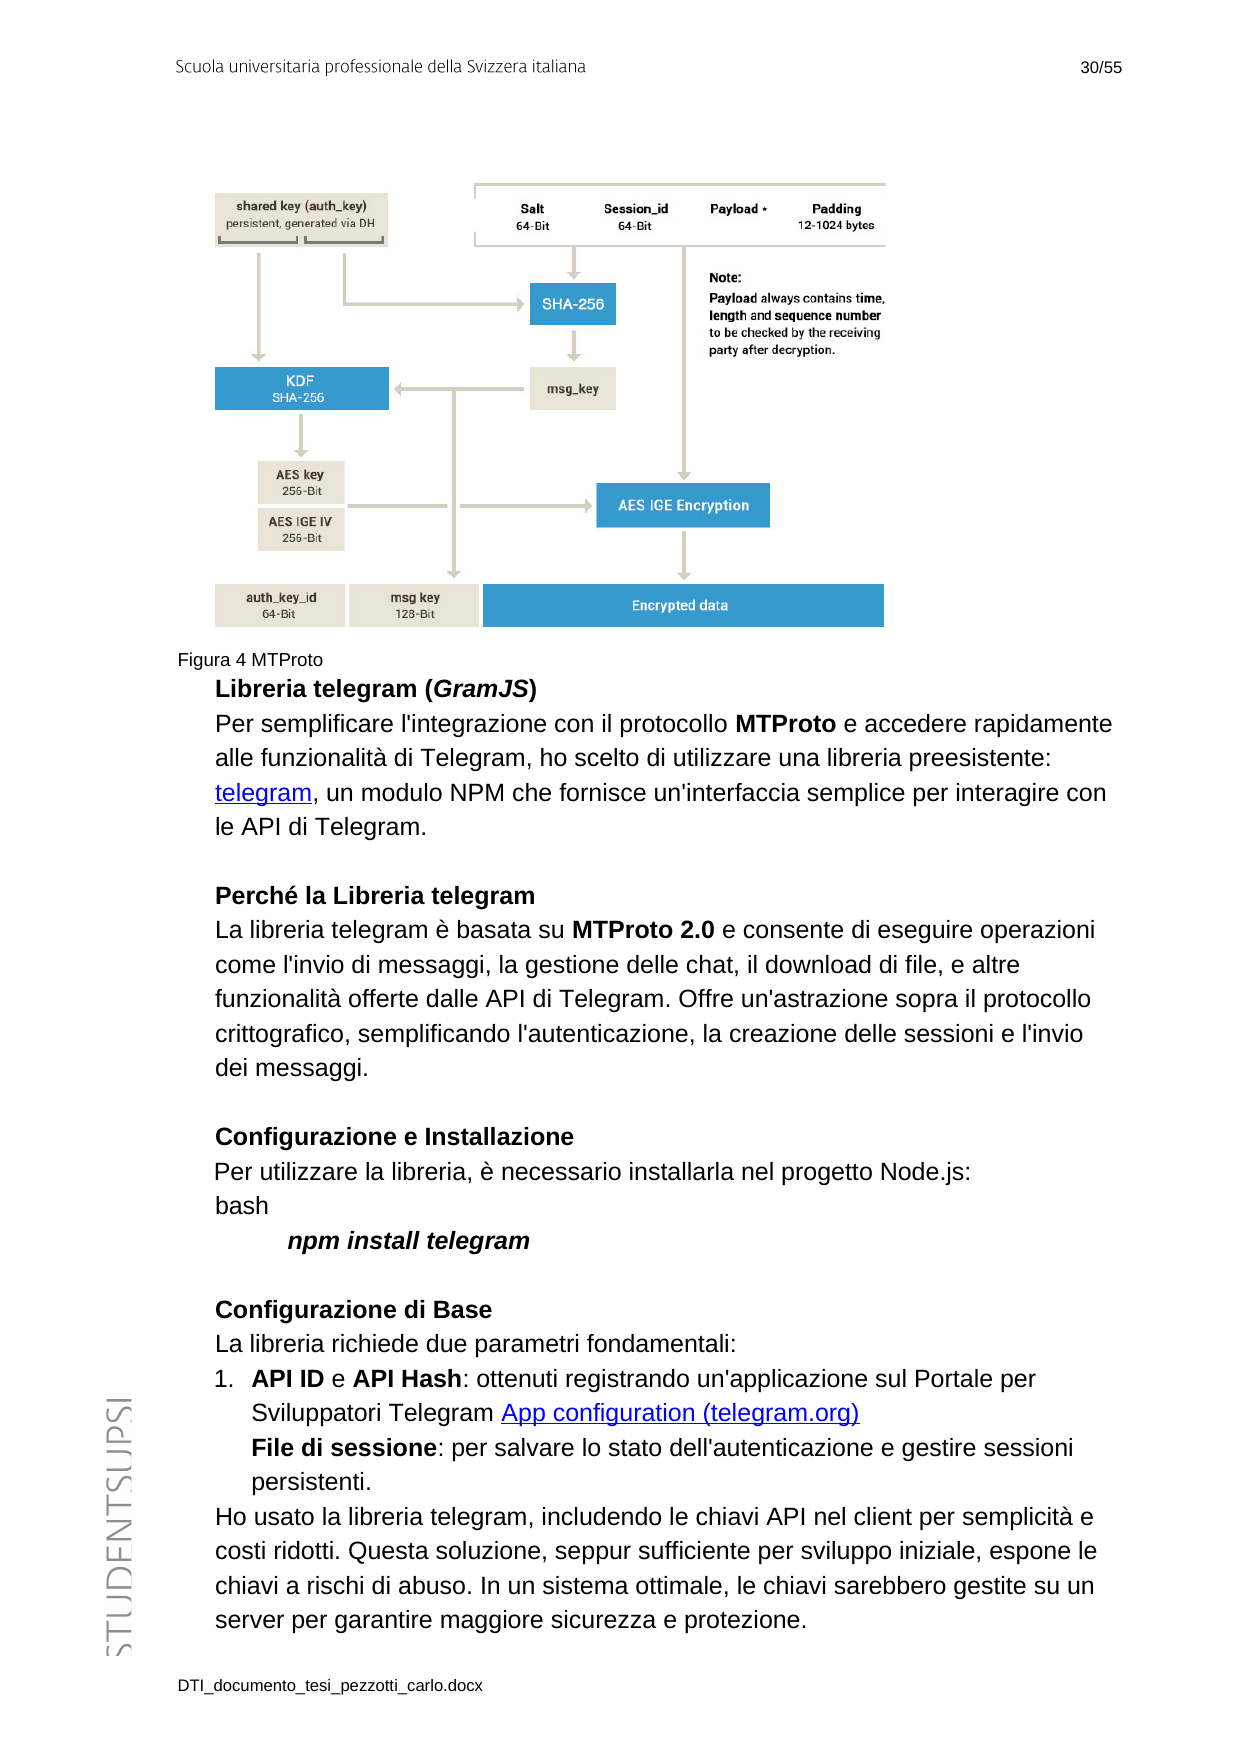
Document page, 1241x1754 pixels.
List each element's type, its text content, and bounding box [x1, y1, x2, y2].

list API ID e API Hash: ottenuti registrando un'applicazione sul Portale per Sviluppatori Telegram App configuration (telegram.org) [213, 1364, 1122, 1427]
text File di sessione: per salvare lo stato dell'autenticazione e gestire sessioni persistenti. [251, 1433, 1122, 1496]
picture [168, 53, 602, 80]
list Configurazione e Installazione [215, 1122, 1122, 1151]
text Figura 4 MTProto [177, 648, 1122, 670]
list La libreria telegram è basata su MTProto 2.0 e consente di eseguire operazioni come l'invio di messaggi, la gestione delle chat, il download di file, e altre funzionalità offerte dalle API di Telegram. Offre un'astrazione sopra il protocollo crittografico, semplificando l'autenticazione, la creazione delle sessioni e l'invio dei messaggi. [215, 916, 1122, 1082]
list La libreria richiede due parametri fondamentali: [215, 1329, 1122, 1358]
list Configurazione di Base [215, 1295, 1122, 1323]
list bash [215, 1191, 1122, 1220]
text Per utilizzare la libreria, è necessario installarla nel progetto Node.js: [140, 1157, 1122, 1186]
list npm install telegram [215, 1226, 1122, 1254]
text Ho usato la libreria telegram, includendo le chiavi API nel client per semplicità e costi ridotti. Questa soluzione, seppur sufficiente per sviluppo iniziale, espone le chiavi a rischi di abuso. In un sistema ottimale, le chiavi sarebbero gestite su un server per garantire maggiore sicurezza e protezione. [215, 1502, 1122, 1634]
picture [214, 180, 886, 631]
list Libreria telegram (GramJS) [215, 674, 1122, 703]
picture [106, 1399, 132, 1657]
list Perché la Libreria telegram [215, 881, 1122, 910]
list Per semplificare l'integrazione con il protocollo MTProto e accedere rapidamente alle funzionalità di Telegram, ho scelto di utilizzare una libreria preesistente: telegram, un modulo NPM che fornisce un'interfaccia semplice per interagire con le API di Telegram. [215, 709, 1122, 841]
